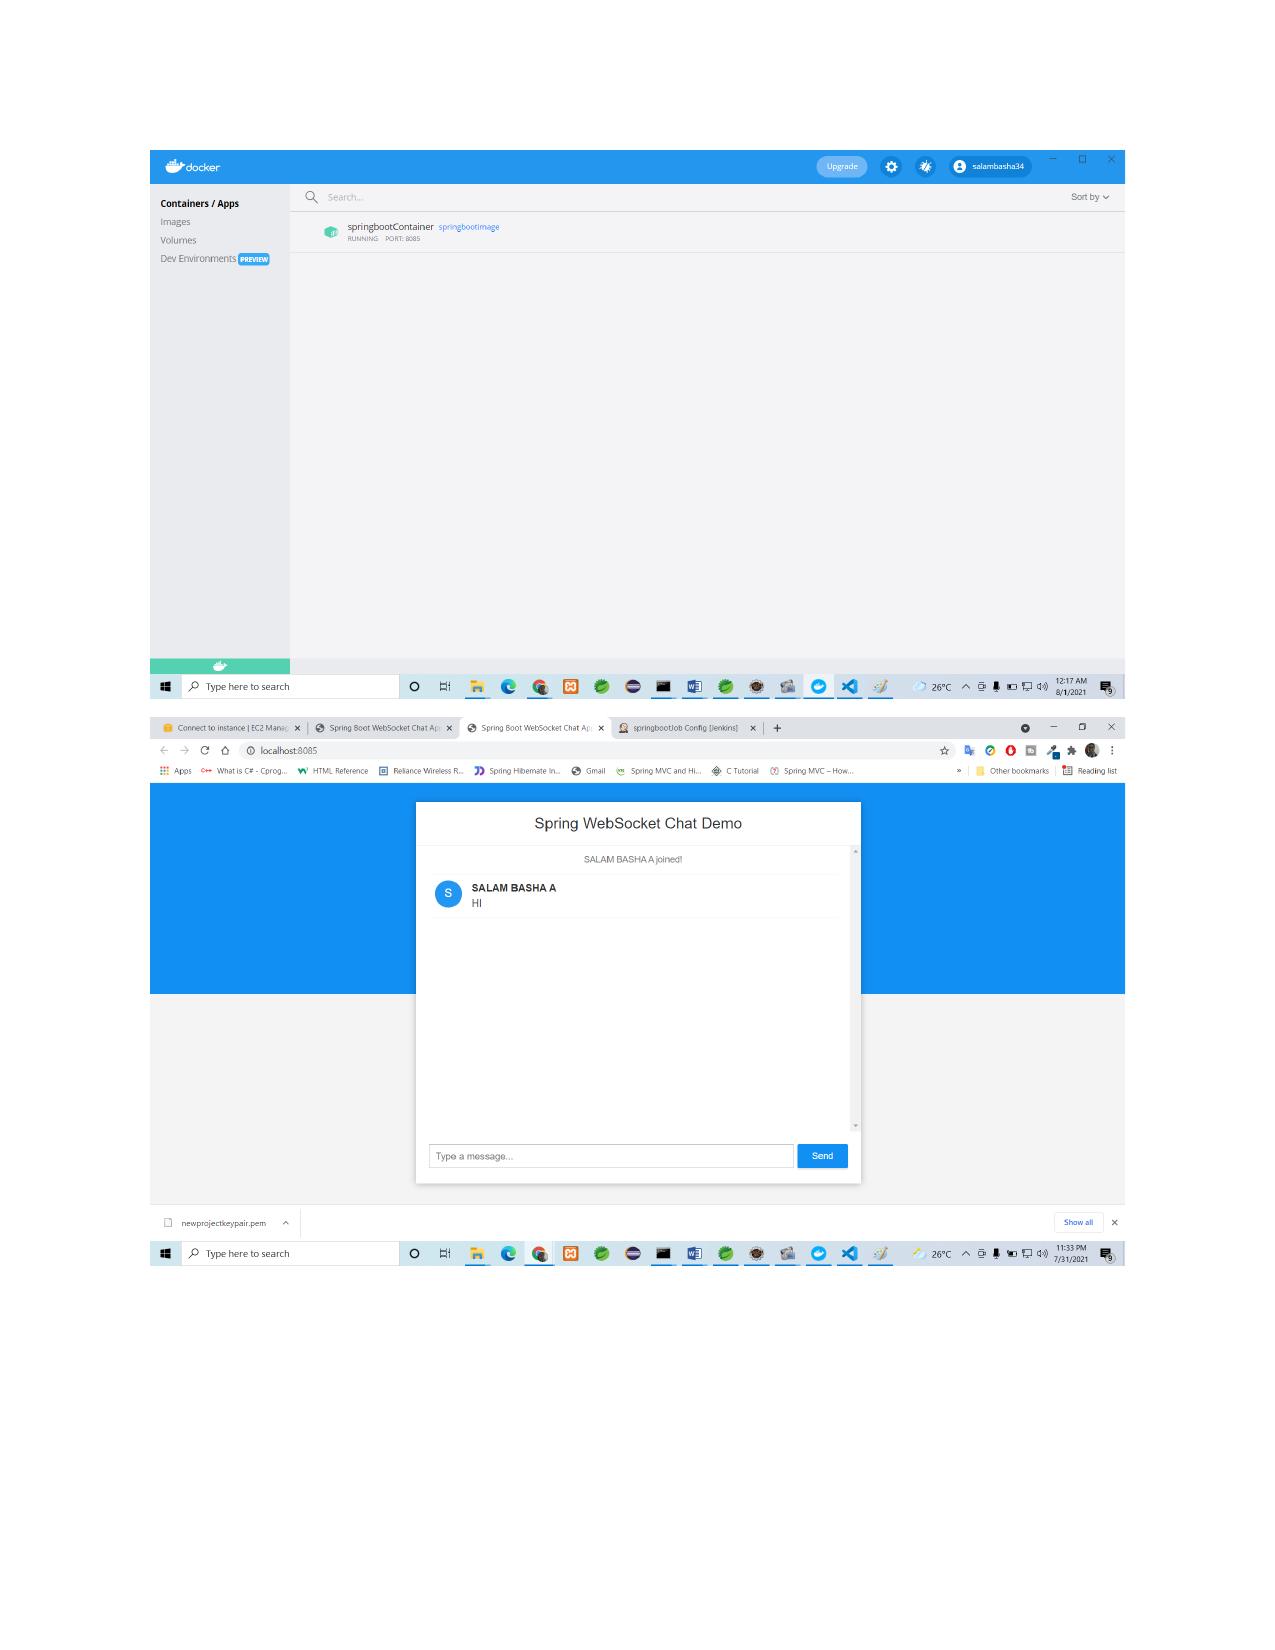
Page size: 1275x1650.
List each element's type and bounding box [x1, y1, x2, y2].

picture [150, 717, 1125, 1266]
picture [150, 150, 1125, 699]
